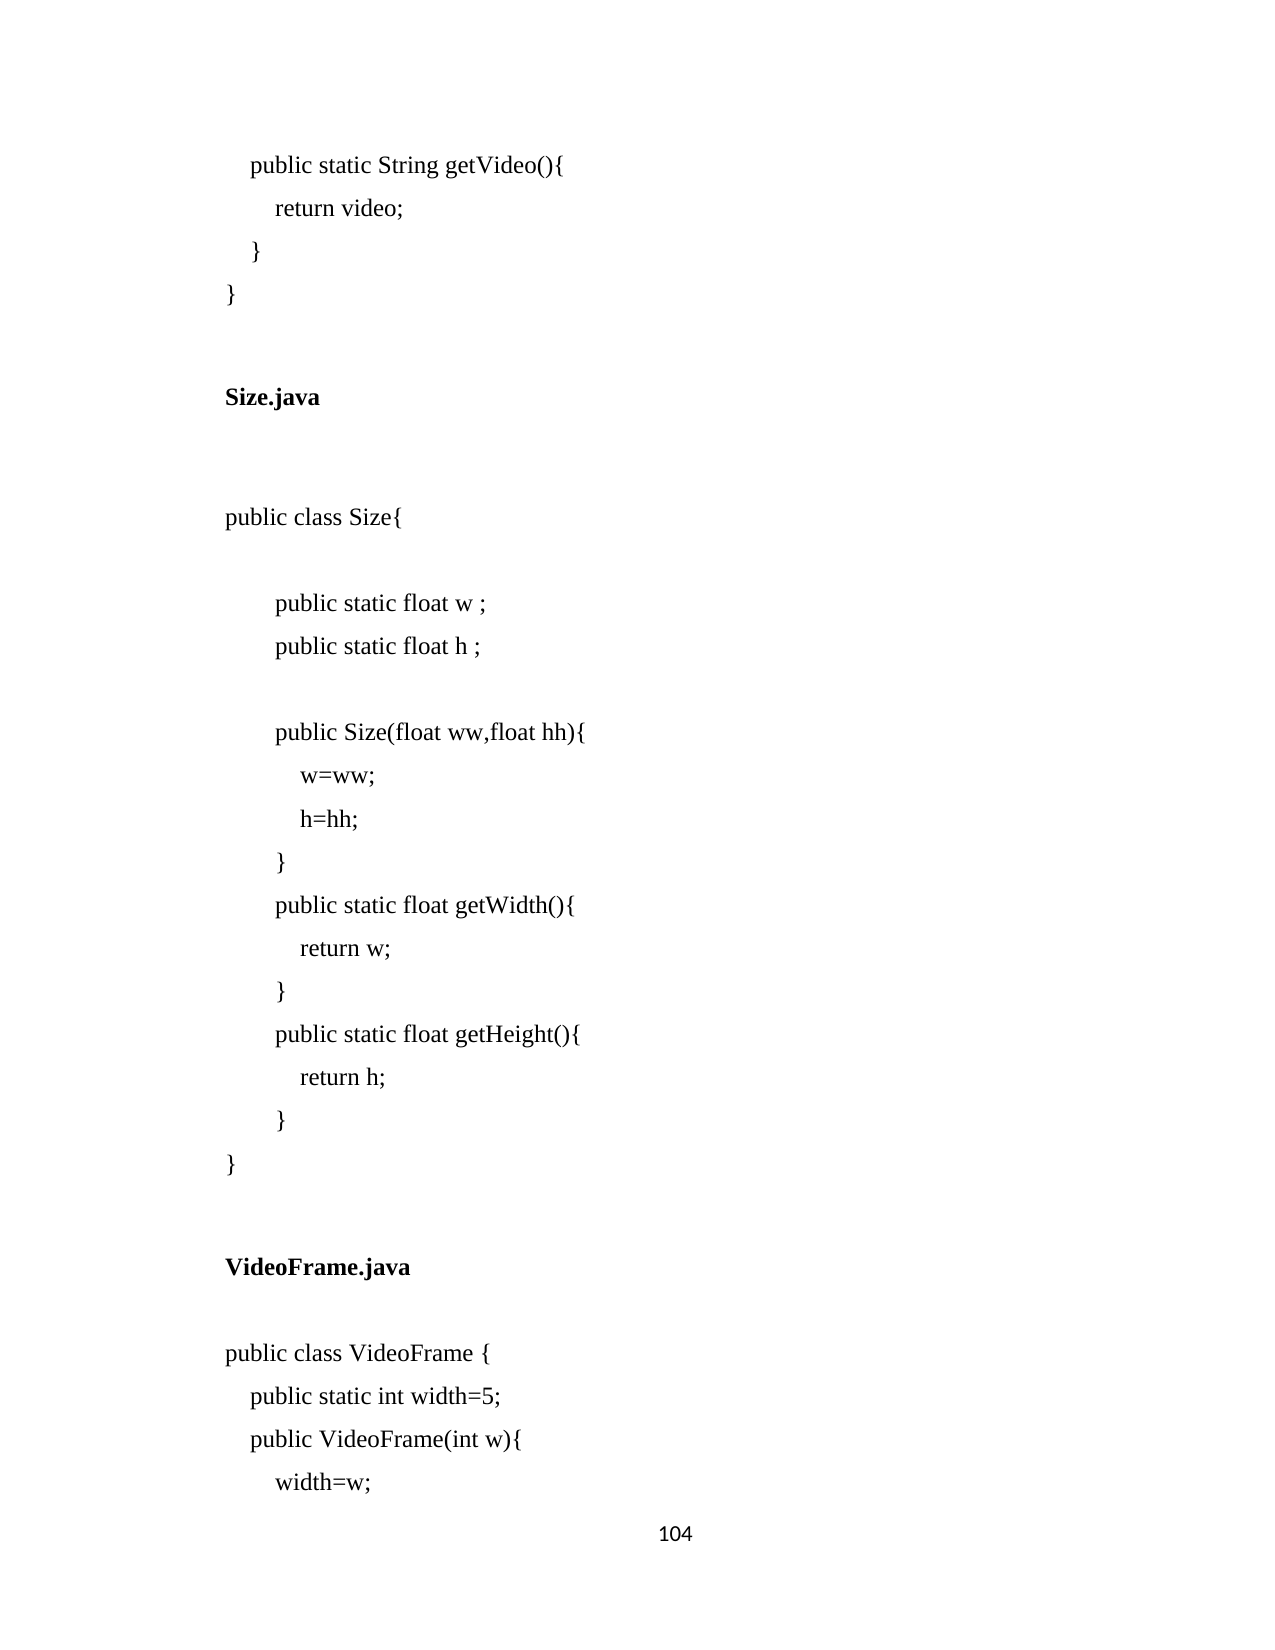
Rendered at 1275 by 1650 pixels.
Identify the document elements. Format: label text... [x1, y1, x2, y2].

text Size.java [225, 382, 1125, 411]
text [225, 1295, 1125, 1496]
text VideoFrame.java [225, 1252, 1125, 1280]
text public class Size{ public static float w ; public static float h ; public Size(float ww,float hh){ w=ww; h=hh; } public static float getWidth(){ return w; } public static float getHeight(){ return h; } } [225, 502, 1125, 1177]
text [225, 150, 1125, 308]
